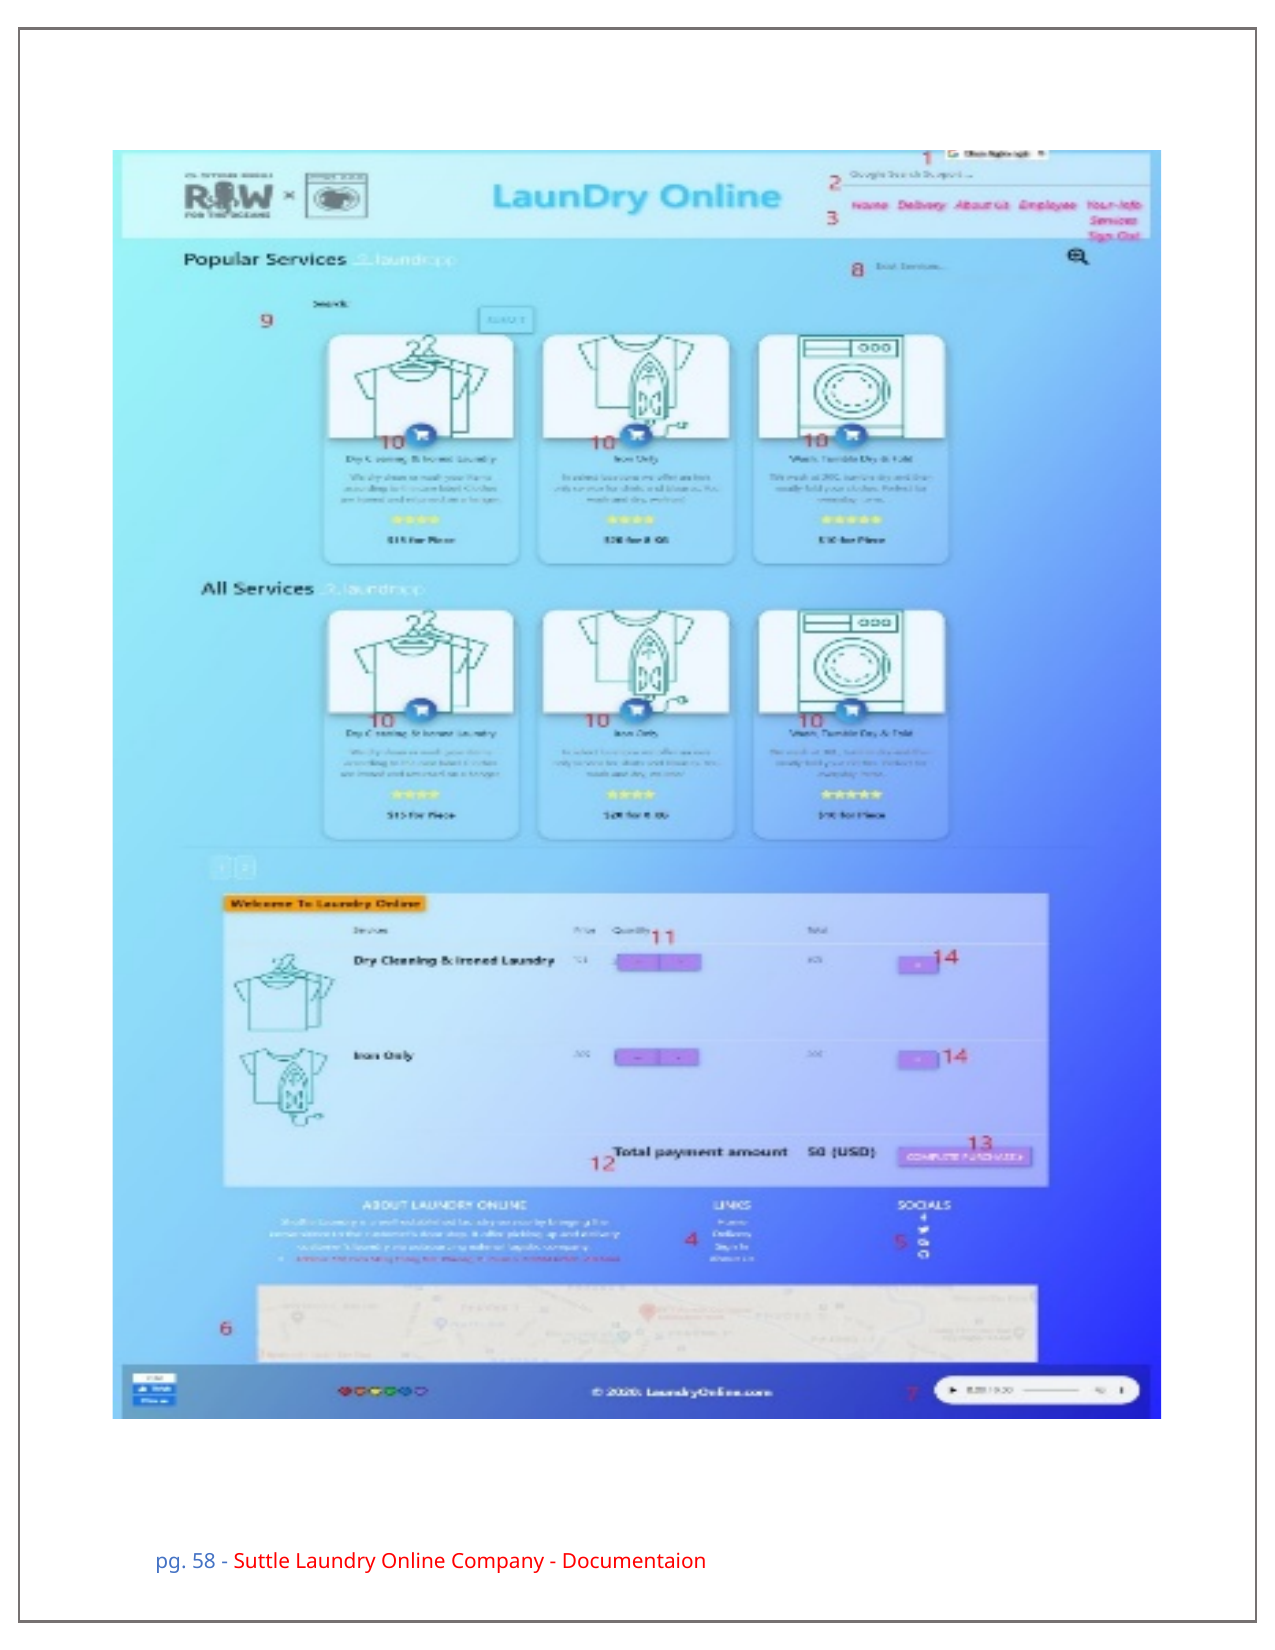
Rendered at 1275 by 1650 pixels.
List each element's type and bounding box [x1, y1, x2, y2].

picture [112, 150, 1162, 1419]
